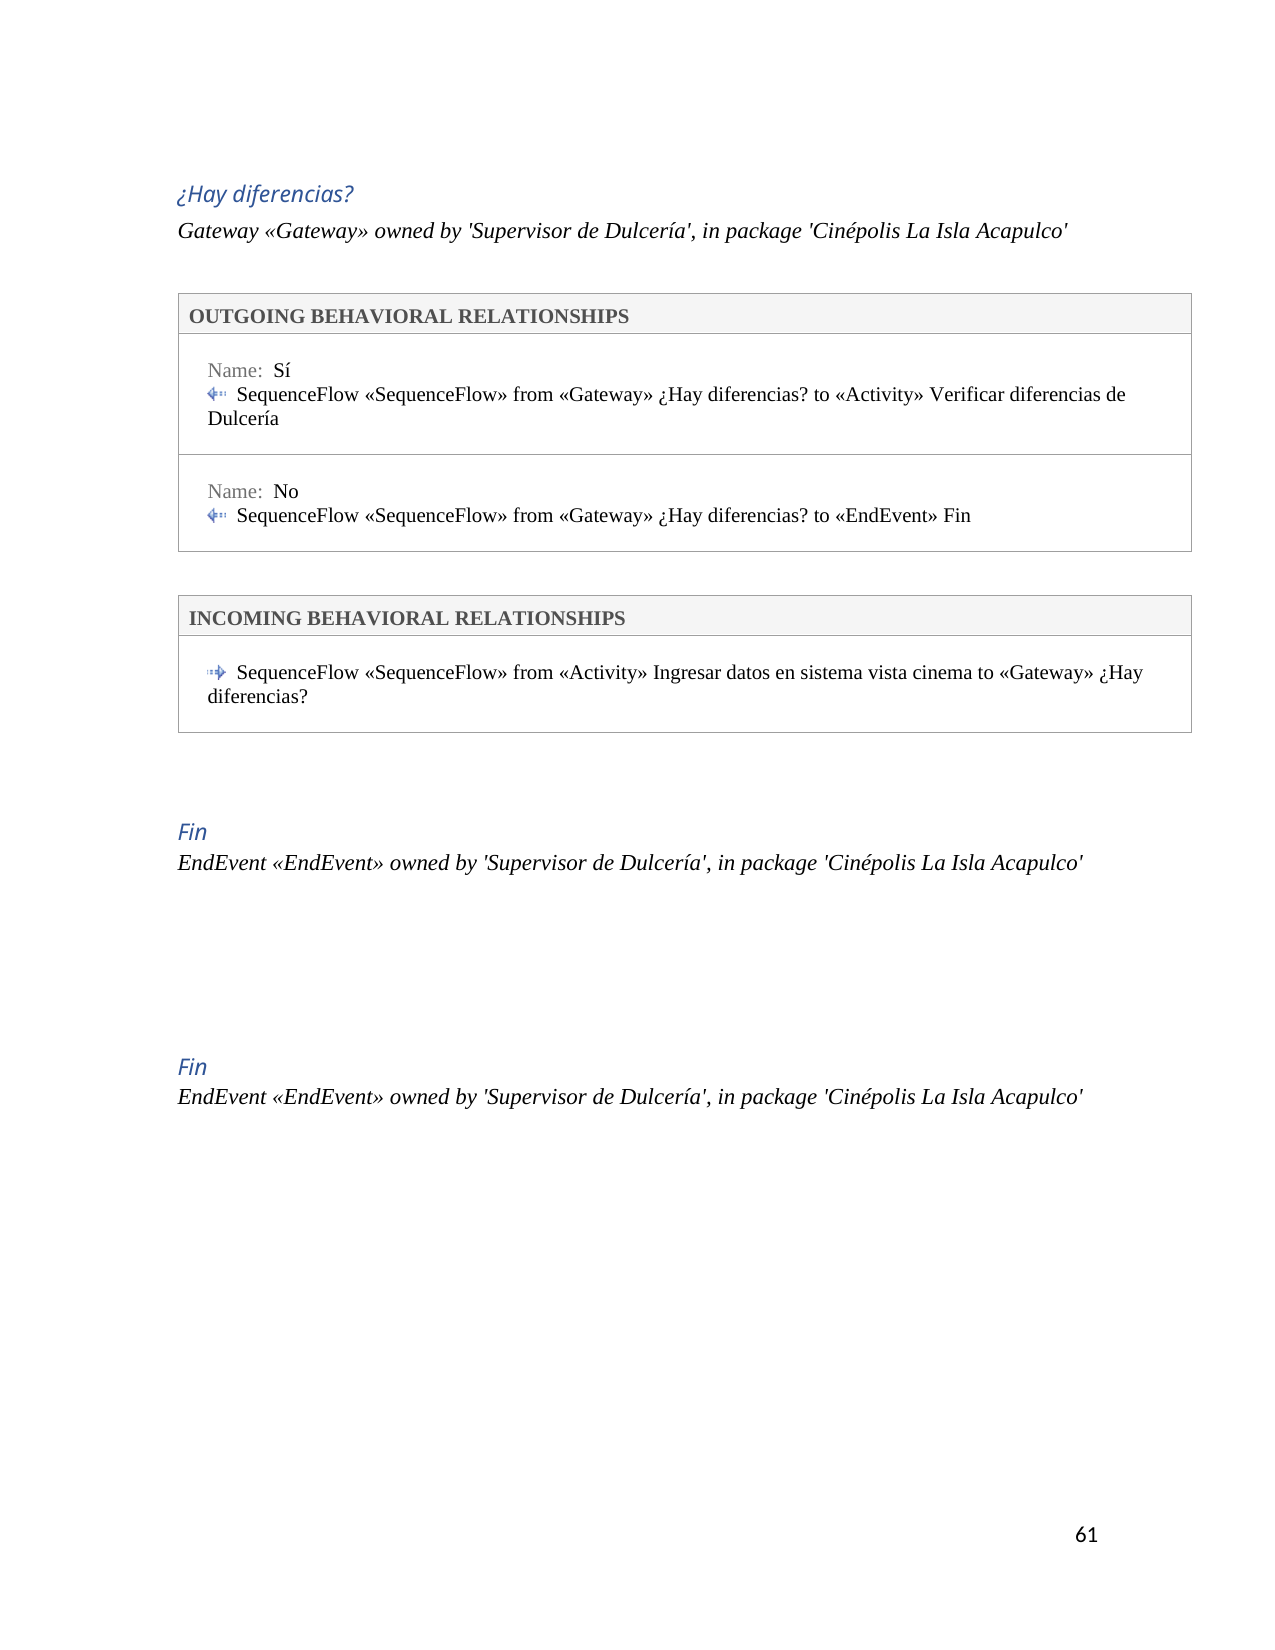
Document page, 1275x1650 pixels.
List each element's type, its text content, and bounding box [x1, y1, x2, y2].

text Gateway «Gateway» owned by 'Supervisor de Dulcería', in package 'Cinépolis La Isla Acapulco' [177, 217, 1098, 244]
subtitle ¿Hay diferencias? [177, 178, 1098, 209]
picture [207, 660, 226, 680]
subtitle Fin [177, 816, 1098, 847]
picture [207, 382, 226, 401]
subtitle Fin [177, 1051, 1098, 1082]
table_cell Name: No SequenceFlow «SequenceFlow» from «Gateway» ¿Hay diferencias? to «EndEvent» Fin [179, 455, 1191, 551]
text EndEvent «EndEvent» owned by 'Supervisor de Dulcería', in package 'Cinépolis La Isla Acapulco' [177, 849, 1098, 875]
table_cell Name: Sí SequenceFlow «SequenceFlow» from «Gateway» ¿Hay diferencias? to «Activity» Verificar diferencias de Dulcería [179, 334, 1191, 454]
table_header INCOMING BEHAVIORAL RELATIONSHIPS [179, 596, 1191, 634]
table_header OUTGOING BEHAVIORAL RELATIONSHIPS [179, 294, 1191, 332]
text EndEvent «EndEvent» owned by 'Supervisor de Dulcería', in package 'Cinépolis La Isla Acapulco' [177, 1083, 1098, 1110]
picture [207, 503, 226, 523]
table_cell SequenceFlow «SequenceFlow» from «Activity» Ingresar datos en sistema vista cinema to «Gateway» ¿Hay diferencias? [179, 636, 1191, 732]
